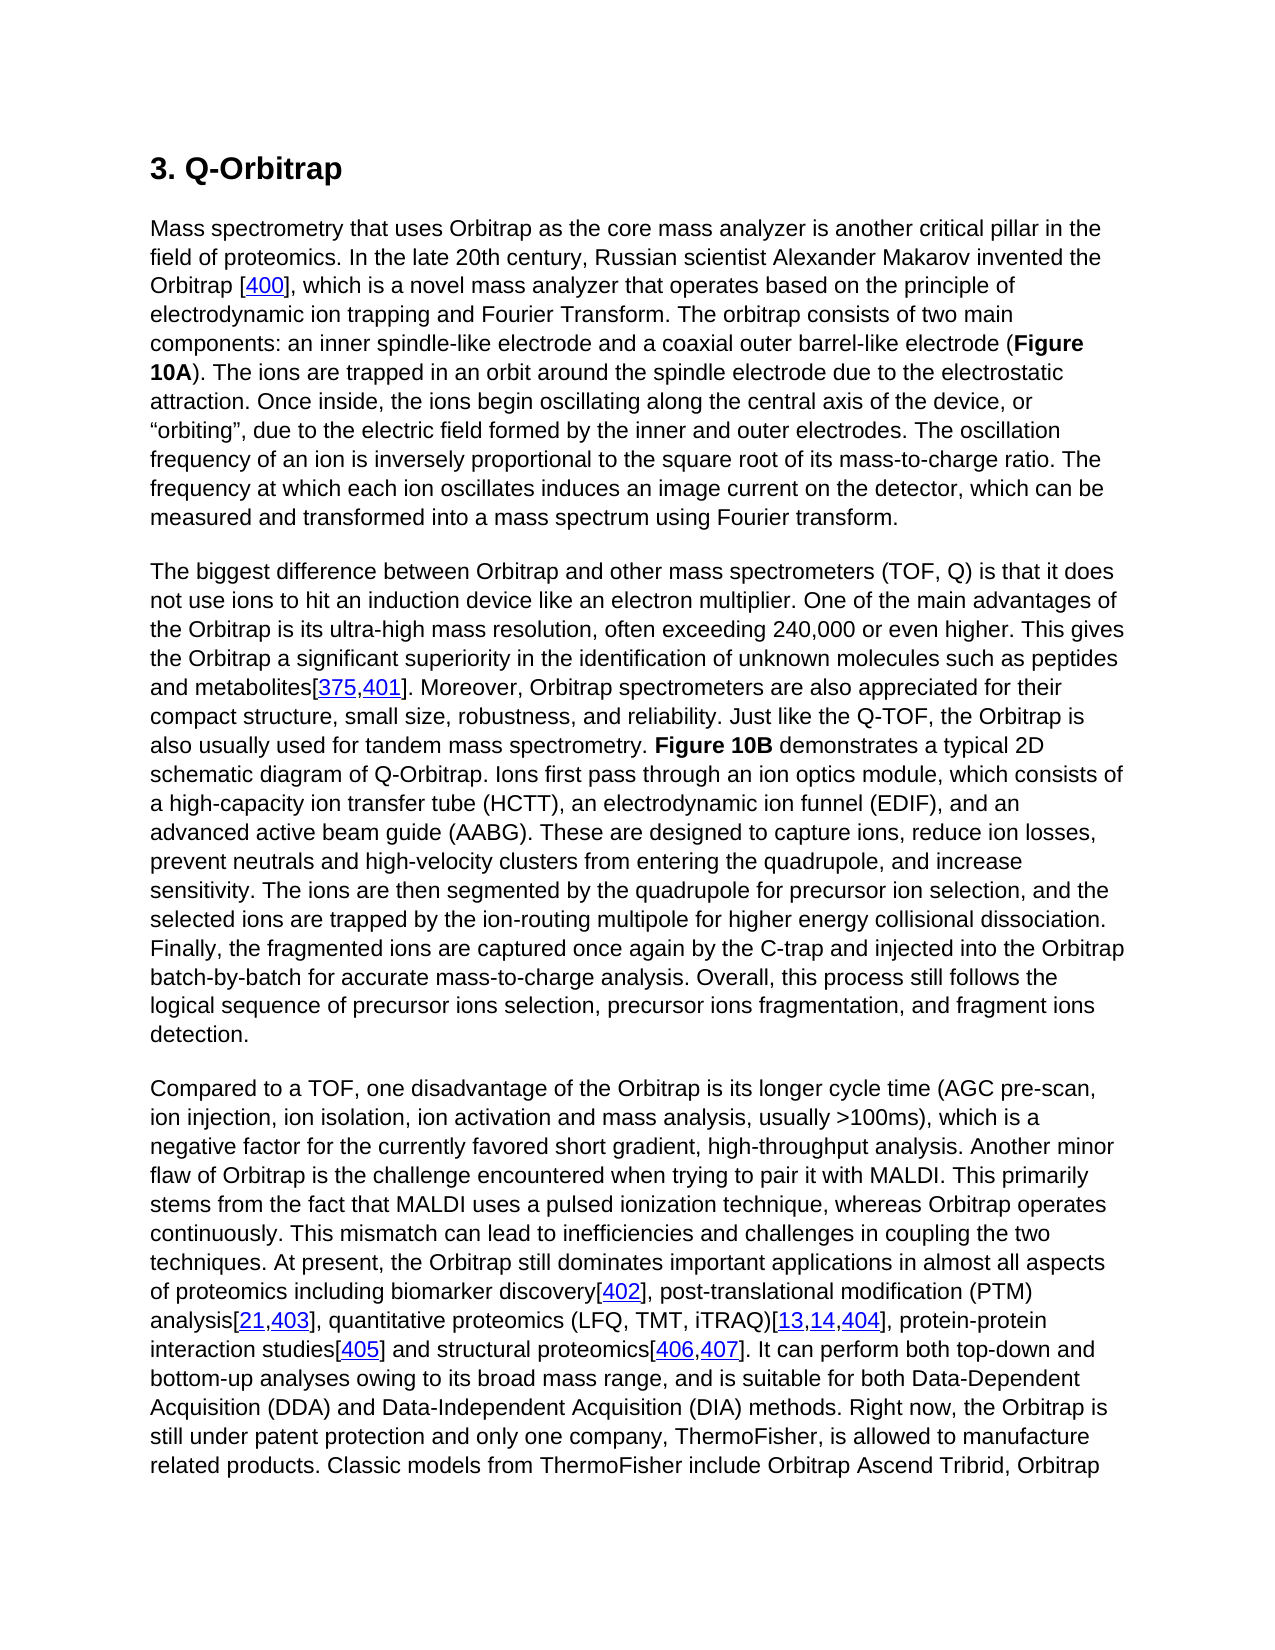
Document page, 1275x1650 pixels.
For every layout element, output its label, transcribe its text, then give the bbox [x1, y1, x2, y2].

text The biggest difference between Orbitrap and other mass spectrometers (TOF, Q) is that it does not use ions to hit an induction device like an electron multiplier. One of the main advantages of the Orbitrap is its ultra-high mass resolution, often exceeding 240,000 or even higher. This gives the Orbitrap a significant superiority in the identification of unknown molecules such as peptides and metabolites[375,401]. Moreover, Orbitrap spectrometers are also appreciated for their compact structure, small size, robustness, and reliability. Just like the Q-TOF, the Orbitrap is also usually used for tandem mass spectrometry. Figure 10B demonstrates a typical 2D schematic diagram of Q-Orbitrap. Ions first pass through an ion optics module, which consists of a high-capacity ion transfer tube (HCTT), an electrodynamic ion funnel (EDIF), and an advanced active beam guide (AABG). These are designed to capture ions, reduce ion losses, prevent neutrals and high-velocity clusters from entering the quadrupole, and increase sensitivity. The ions are then segmented by the quadrupole for precursor ion selection, and the selected ions are trapped by the ion-routing multipole for higher energy collisional dissociation. Finally, the fragmented ions are captured once again by the C-trap and injected into the Orbitrap batch-by-batch for accurate mass-to-charge analysis. Overall, this process still follows the logical sequence of precursor ions selection, precursor ions fragmentation, and fragment ions detection. [150, 558, 1125, 1048]
subtitle 3. Q-Orbitrap [150, 150, 1125, 186]
text Mass spectrometry that uses Orbitrap as the core mass analyzer is another critical pillar in the field of proteomics. In the late 20th century, Russian scientist Alexander Makarov invented the Orbitrap [400], which is a novel mass analyzer that operates based on the principle of electrodynamic ion trapping and Fourier Transform. The orbitrap consists of two main components: an inner spindle-like electrode and a coaxial outer barrel-like electrode (Figure 10A). The ions are trapped in an orbit around the spindle electrode due to the electrostatic attraction. Once inside, the ions begin oscillating along the central axis of the device, or “orbiting”, due to the electric field formed by the inner and outer electrodes. The oscillation frequency of an ion is inversely proportional to the square root of its mass-to-charge ratio. The frequency at which each ion oscillates induces an image current on the detector, which can be measured and transformed into a mass spectrum using Fourier transform. [150, 214, 1125, 530]
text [150, 1075, 1125, 1478]
